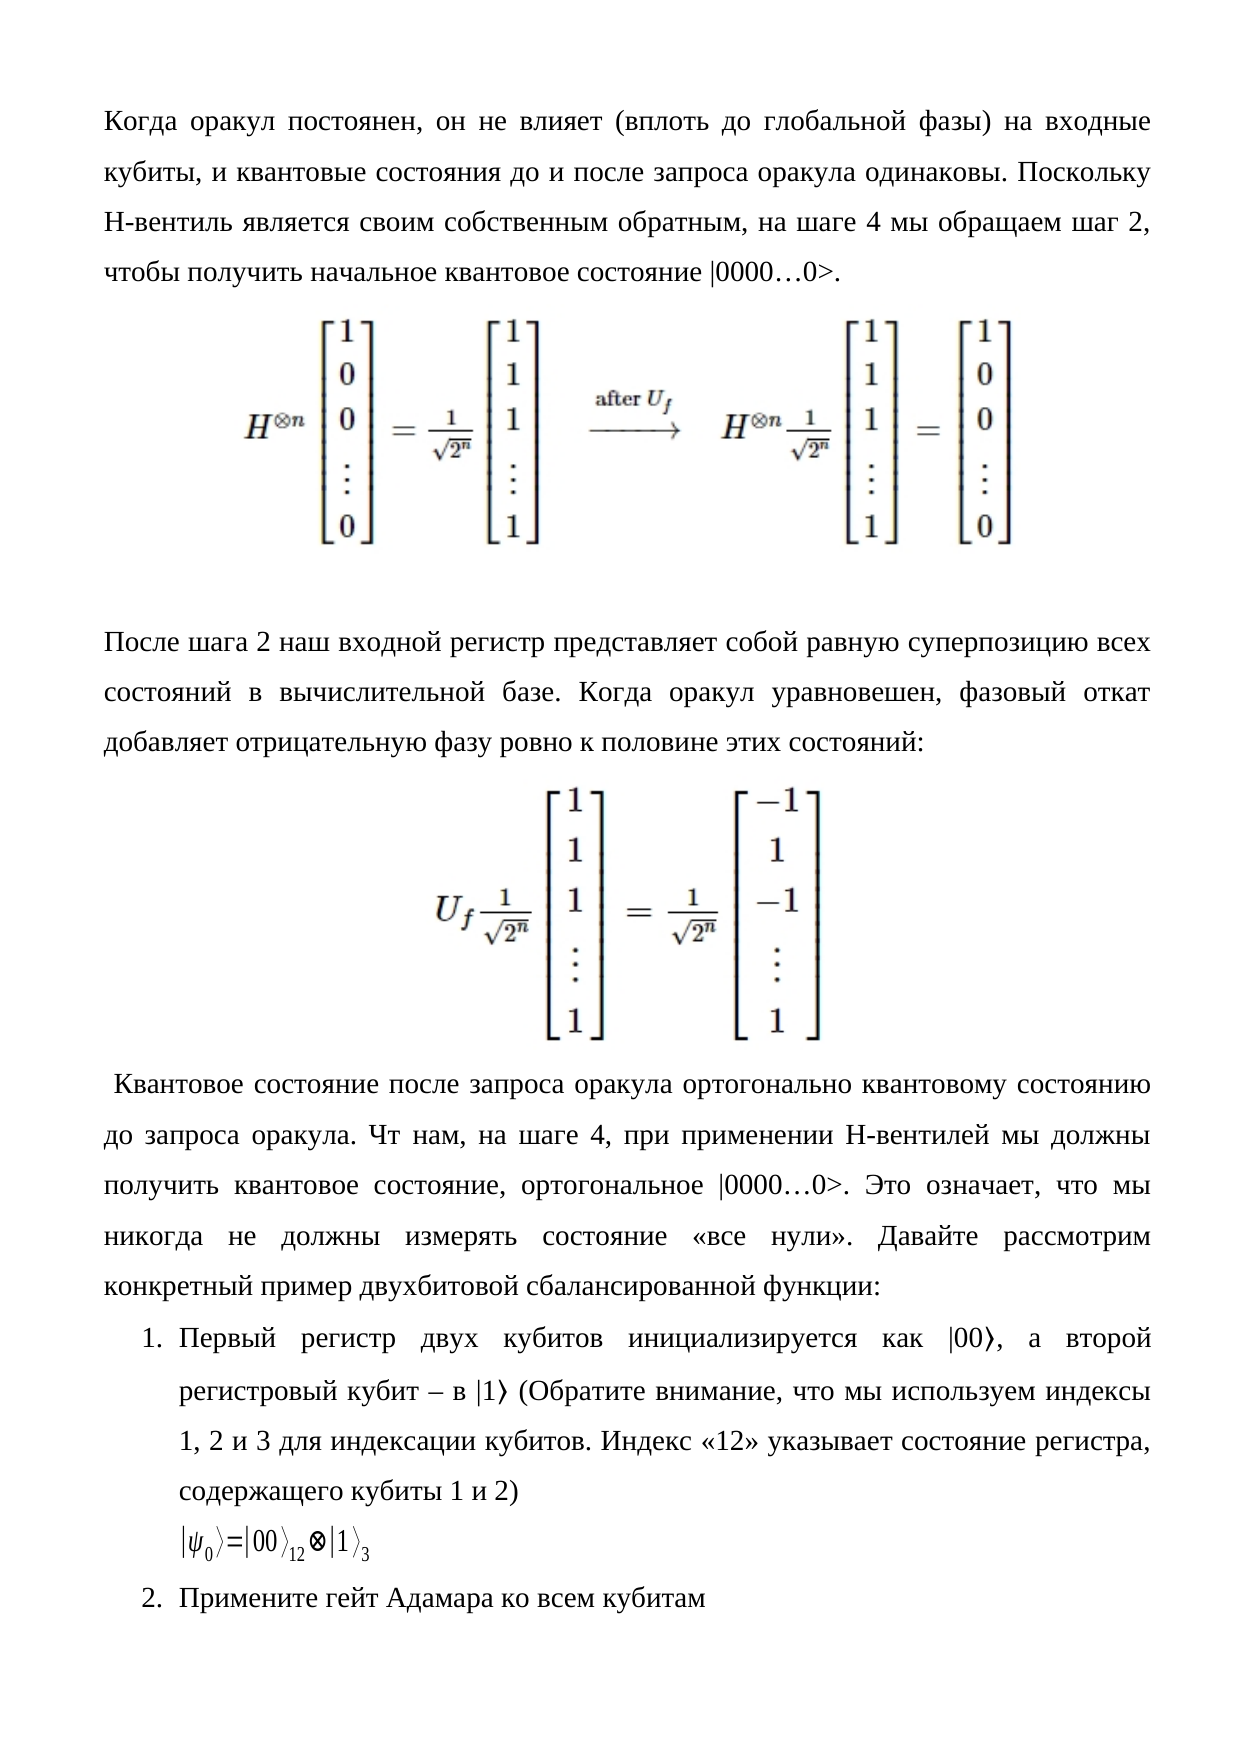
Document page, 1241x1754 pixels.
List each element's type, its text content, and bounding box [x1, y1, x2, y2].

list Первый регистр двух кубитов инициализируется как |00⟩, а второй регистровый кубит – в |1⟩ (Обратите внимание, что мы используем индексы 1, 2 и 3 для индексации кубитов. Индекс «12» указывает состояние регистра, содержащего кубиты 1 и 2) [141, 1318, 1152, 1507]
text После шага 2 наш входной регистр представляет собой равную суперпозицию всех состояний в вычислительной базе. Когда оракул уравновешен, фазовый откат добавляет отрицательную фазу ровно к половине этих состояний: [103, 624, 1152, 758]
text Когда оракул постоянен, он не влияет (вплоть до глобальной фазы) на входные кубиты, и квантовые состояния до и после запроса оракула одинаковы. Поскольку H-вентиль является своим собственным обратным, на шаге 4 мы обращаем шаг 2, чтобы получить начальное квантовое состояние |0000…0>. [103, 103, 1152, 288]
text Квантовое состояние после запроса оракула ортогонально квантовому состоянию до запроса оракула. Чт нам, на шаге 4, при применении H-вентилей мы должны получить квантовое состояние, ортогональное |0000…0>. Это означает, что мы никогда не должны измерять состояние «все нули». Давайте рассмотрим конкретный пример двухбитовой сбалансированной функции: [103, 1067, 1152, 1301]
list Примените гейт Адамара ко всем кубитам [141, 1580, 1152, 1613]
picture [234, 304, 1021, 560]
picture [424, 774, 831, 1053]
